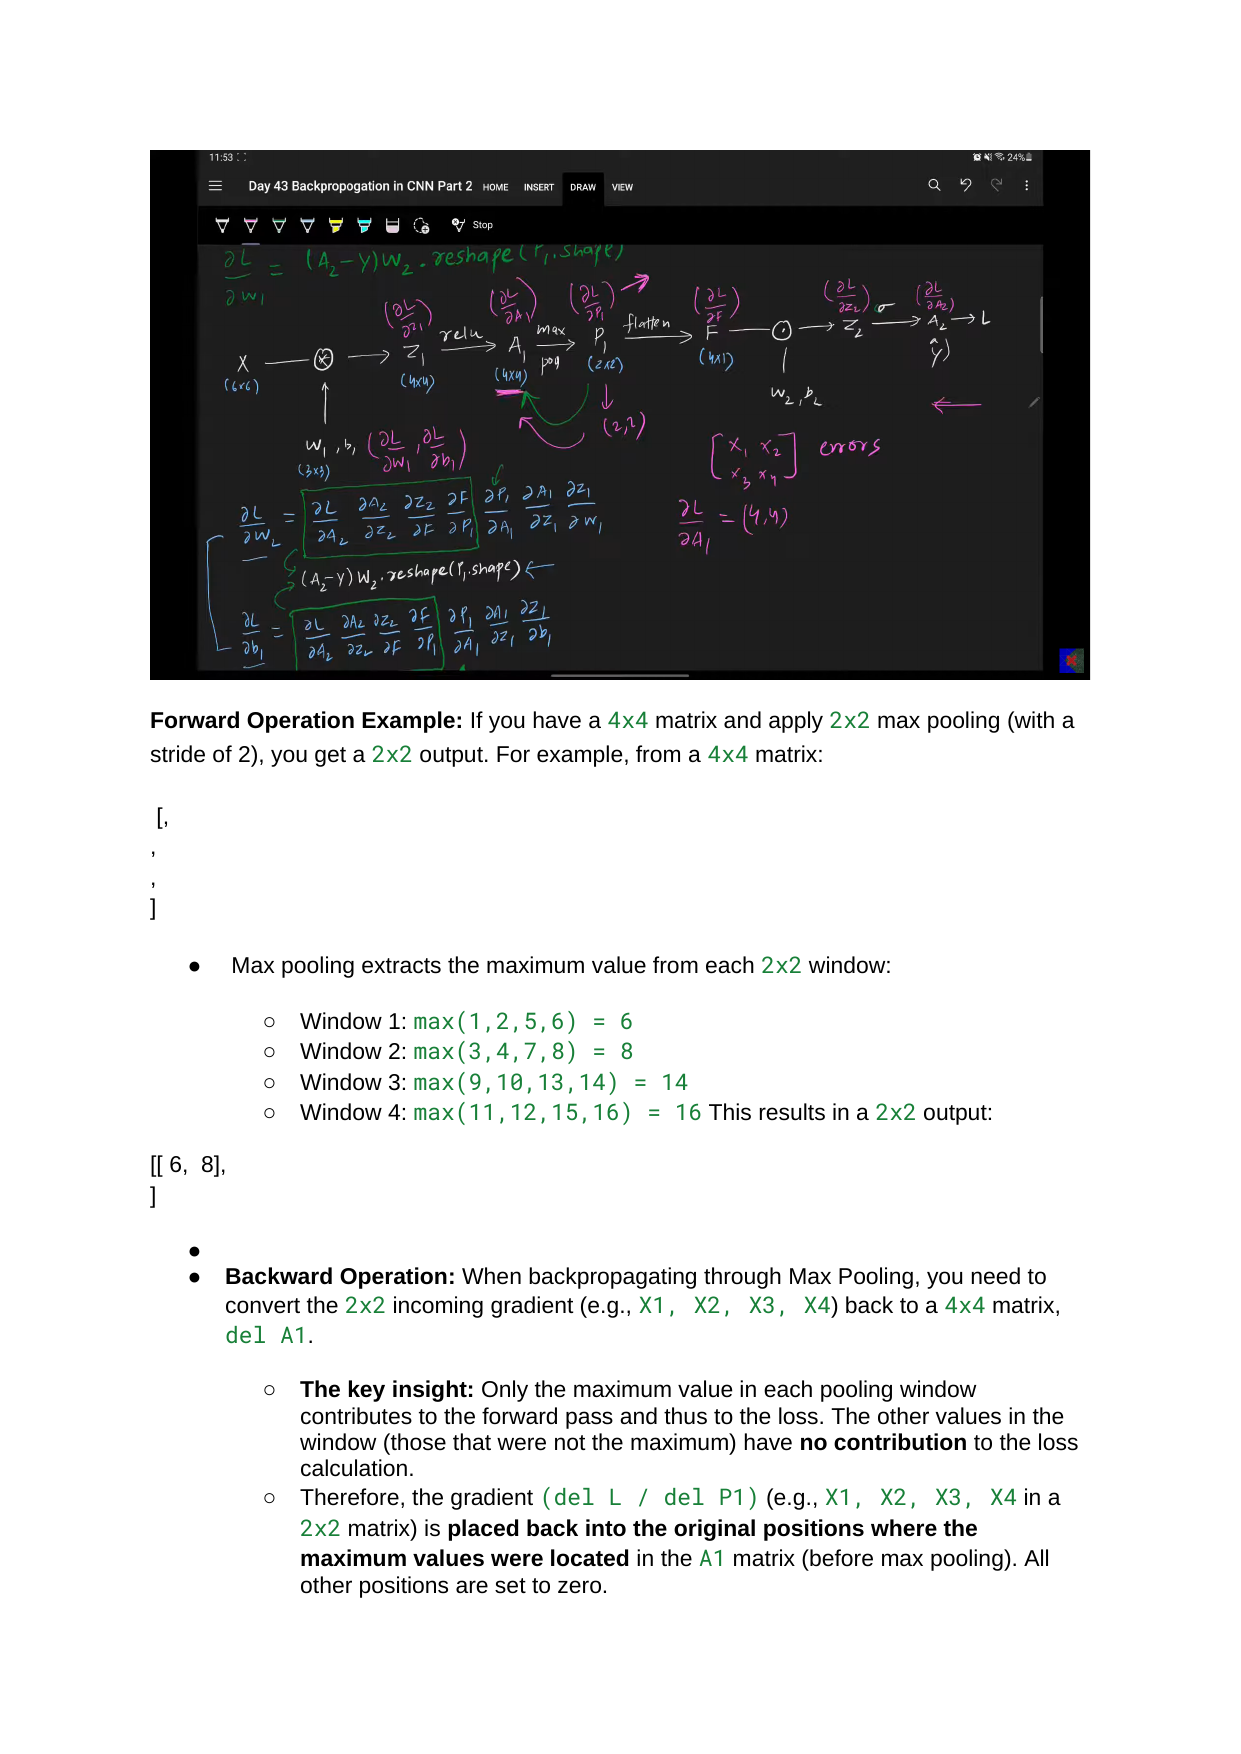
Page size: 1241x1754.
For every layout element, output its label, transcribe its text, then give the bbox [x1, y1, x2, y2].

text Forward Operation Example: If you have a 4x4 matrix and apply 2x2 max pooling (with a stride of 2), you get a 2x2 output. For example, from a 4x4 matrix: [, [150, 704, 1090, 829]
list Window 2: max(3,4,7,8) = 8 [262, 1036, 1090, 1066]
list Window 1: max(1,2,5,6) = 6 [262, 1006, 1090, 1036]
text , [150, 863, 1090, 890]
list The key insight: Only the maximum value in each pooling window contributes to the forward pass and thus to the loss. The other values in the window (those that were not the maximum) have no contribution to the loss calculation. [262, 1376, 1090, 1482]
text ] [150, 1182, 1090, 1208]
list Window 4: max(11,12,15,16) = 16 This results in a 2x2 output: [262, 1096, 1090, 1126]
text , [150, 833, 1090, 860]
text ] [150, 894, 1090, 920]
list Therefore, the gradient (del L / del P1) (e.g., X1, X2, X3, X4 in a 2x2 matrix) is placed back into the original positions where the maximum values were located in the A1 matrix (before max pooling). All other positions are set to zero. [262, 1482, 1090, 1599]
list Window 3: max(9,10,13,14) = 14 [262, 1066, 1090, 1096]
list Backward Operation: When backpropagating through Max Pooling, you need to convert the 2x2 incoming gradient (e.g., X1, X2, X3, X4) back to a 4x4 matrix, del A1. [187, 1263, 1090, 1376]
picture [150, 150, 1091, 680]
list Max pooling extracts the maximum value from each 2x2 window: [187, 949, 1090, 1006]
text [[ 6, 8], [150, 1151, 1090, 1178]
